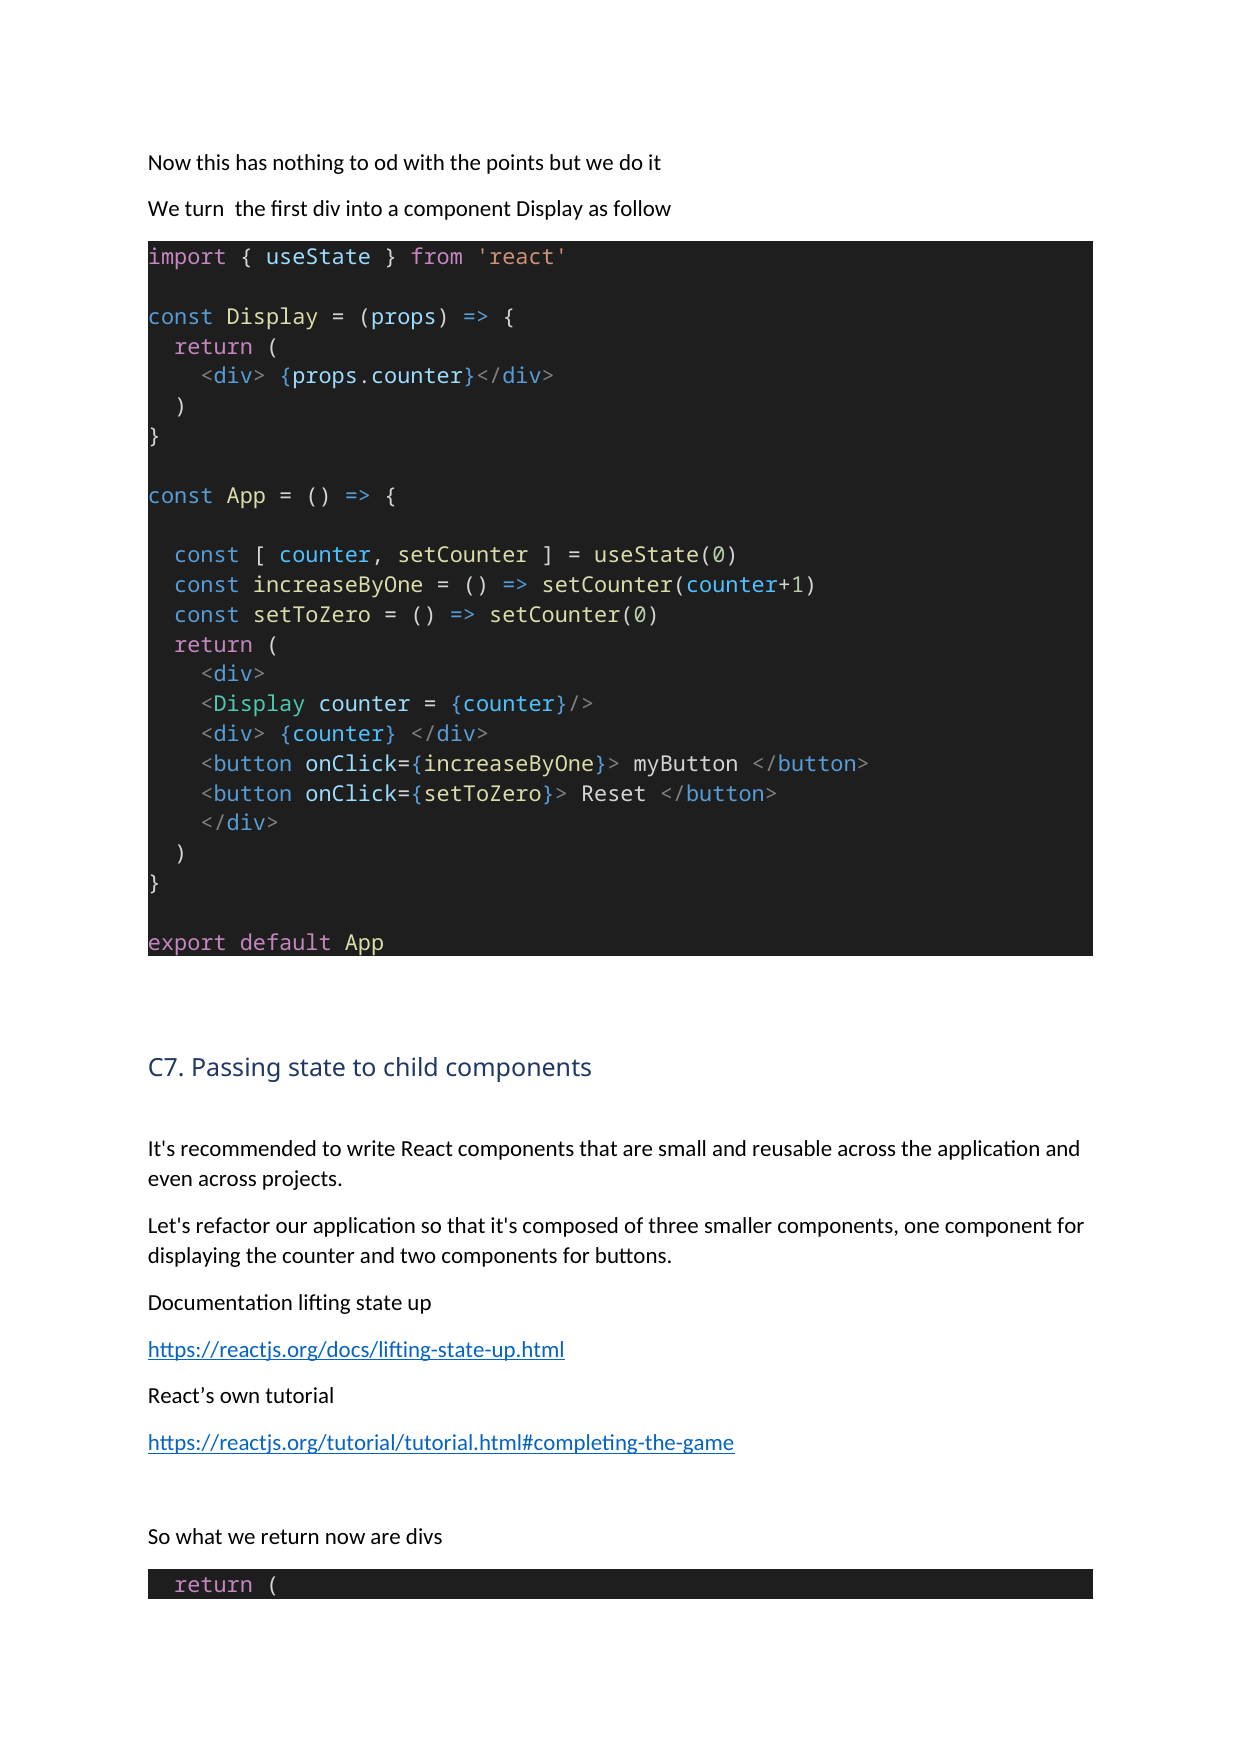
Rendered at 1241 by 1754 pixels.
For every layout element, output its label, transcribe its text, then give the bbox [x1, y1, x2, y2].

text ) [148, 837, 1093, 867]
text Now this has nothing to od with the points but we do it [148, 148, 1093, 176]
text const increaseByOne = () => setCounter(counter+1) [148, 569, 1093, 599]
text https://reactjs.org/tutorial/tutorial.html#completing-the-game [148, 1428, 1093, 1457]
text <button onClick={setToZero}> Reset </button> [148, 778, 1093, 807]
text return ( [148, 629, 1093, 658]
text <Display counter = {counter}/> [148, 688, 1093, 718]
text const Display = (props) => { [148, 301, 1093, 331]
subtitle C7. Passing state to child components [148, 1050, 1093, 1084]
text We turn the first div into a component Display as follow [148, 194, 1093, 222]
text export default App [148, 927, 1093, 956]
text ) [148, 390, 1093, 420]
text return ( [148, 1569, 1093, 1599]
text const [ counter, setCounter ] = useState(0) [148, 539, 1093, 569]
text <div> {counter} </div> [148, 718, 1093, 748]
text } [148, 420, 1093, 450]
text Documentation lifting state up [148, 1288, 1093, 1316]
text It's recommended to write React components that are small and reusable across the application and even across projects. [148, 1134, 1093, 1192]
text import { useState } from 'react' [148, 241, 1093, 271]
text </div> [148, 807, 1093, 837]
text const setToZero = () => setCounter(0) [148, 599, 1093, 629]
text <button onClick={increaseByOne}> myButton </button> [148, 748, 1093, 778]
text <div> {props.counter}</div> [148, 361, 1093, 390]
text return ( [148, 331, 1093, 361]
text <div> [148, 658, 1093, 688]
text } [148, 867, 1093, 897]
text const App = () => { [148, 480, 1093, 509]
text Let's refactor our application so that it's composed of three smaller components, one component for displaying the counter and two components for buttons. [148, 1211, 1093, 1269]
text https://reactjs.org/docs/lifting-state-up.html [148, 1335, 1093, 1363]
text React’s own tutorial [148, 1382, 1093, 1410]
text So what we return now are divs [148, 1522, 1093, 1550]
